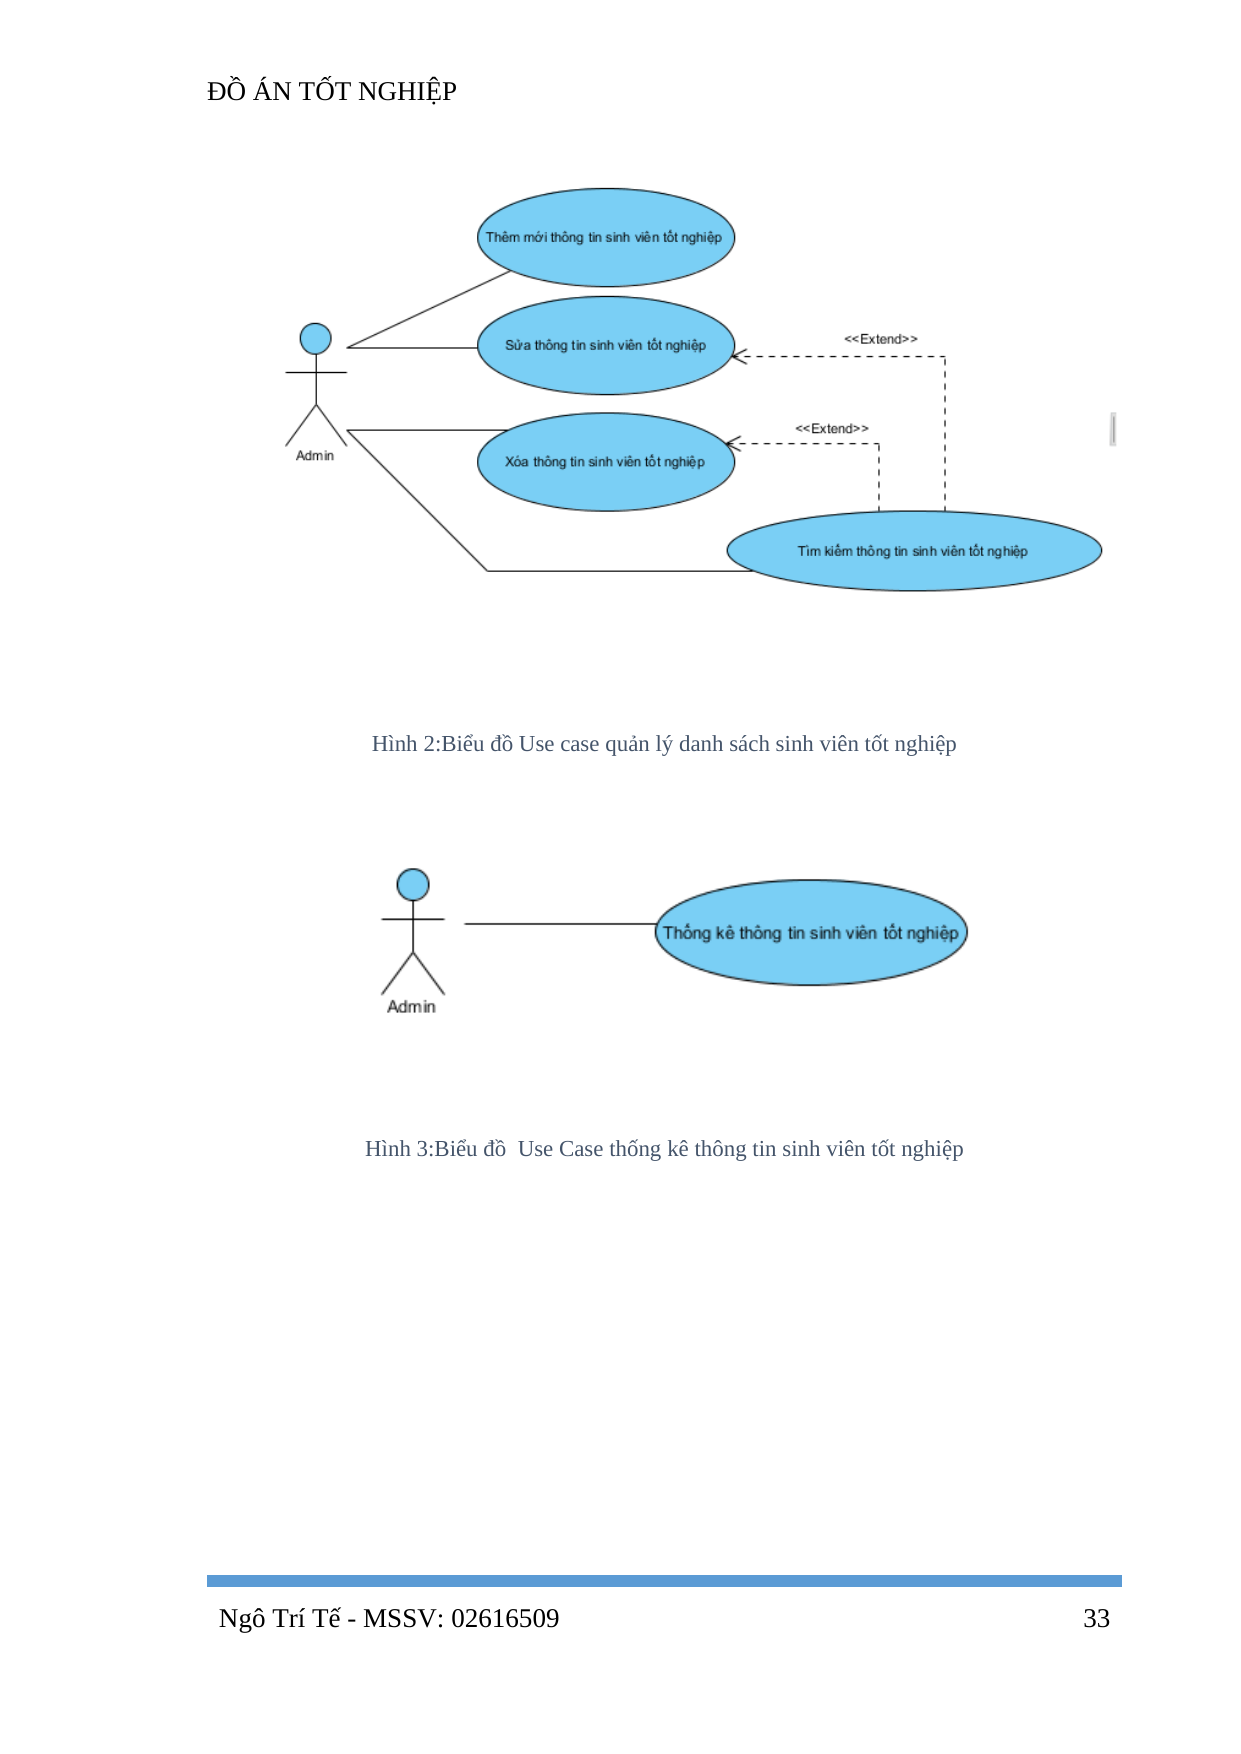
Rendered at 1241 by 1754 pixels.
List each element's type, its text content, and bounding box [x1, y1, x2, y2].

picture [202, 139, 1117, 724]
picture [278, 776, 1037, 1129]
text Hình 2:Biểu đồ Use case quản lý danh sách sinh viên tốt nghiệp [207, 730, 1122, 756]
text Hình 3:Biểu đồ Use Case thống kê thông tin sinh viên tốt nghiệp [207, 1134, 1122, 1161]
